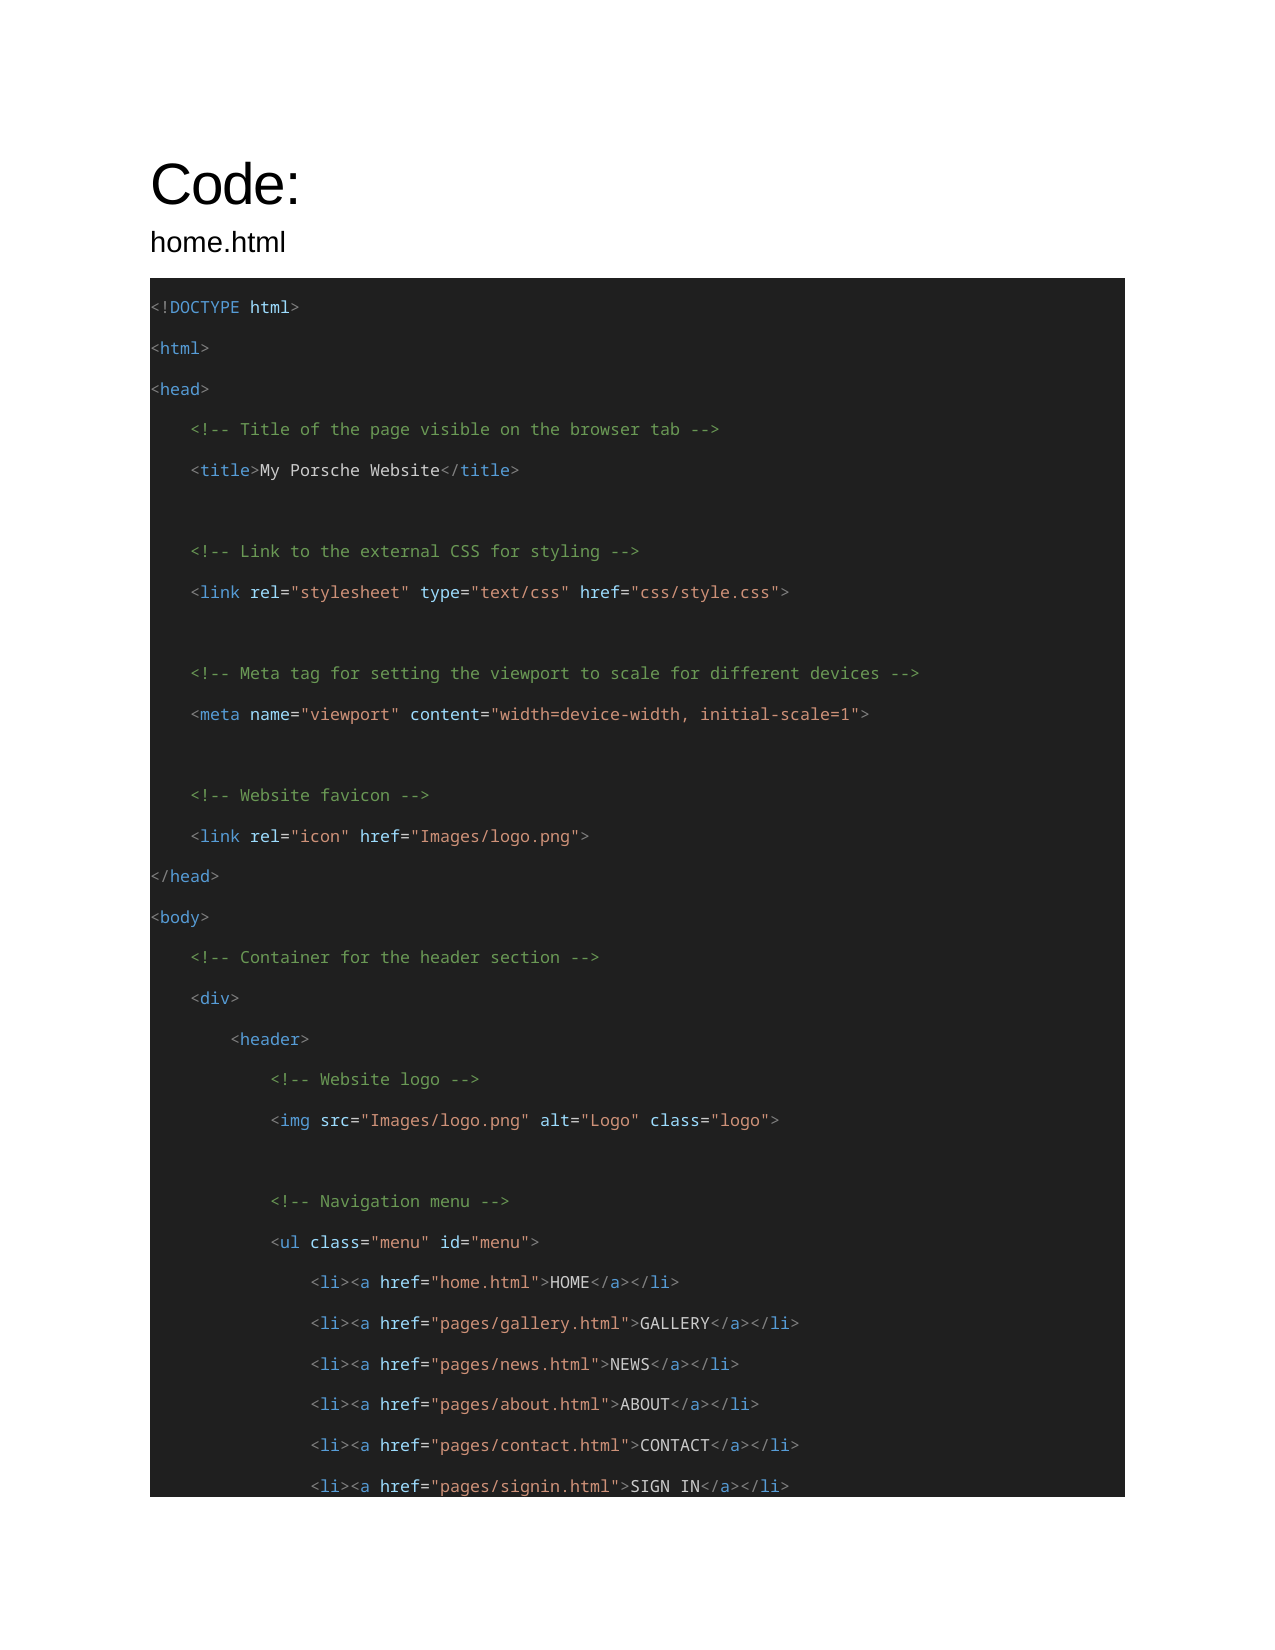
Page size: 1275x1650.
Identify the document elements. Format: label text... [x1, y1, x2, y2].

text <li><a href="home.html">HOME</a></li> [150, 1253, 1125, 1294]
text <meta name="viewport" content="width=device-width, initial-scale=1"> [150, 684, 1125, 725]
text <li><a href="pages/gallery.html">GALLERY</a></li> [150, 1294, 1125, 1334]
text <!-- Website favicon --> [150, 766, 1125, 806]
text <li><a href="pages/signin.html">SIGN IN</a></li> [150, 1456, 1125, 1497]
text <body> [150, 888, 1125, 928]
text <header> [150, 1009, 1125, 1050]
text <!-- Meta tag for setting the viewport to scale for different devices --> [150, 644, 1125, 684]
text <div> [150, 969, 1125, 1009]
text <img src="Images/logo.png" alt="Logo" class="logo"> [150, 1091, 1125, 1131]
text <link rel="stylesheet" type="text/css" href="css/style.css"> [150, 563, 1125, 603]
text </head> [150, 847, 1125, 888]
text <!-- Title of the page visible on the browser tab --> [150, 400, 1125, 441]
text <li><a href="pages/contact.html">CONTACT</a></li> [150, 1416, 1125, 1456]
text <title>My Porsche Website</title> [150, 441, 1125, 481]
text <!DOCTYPE html> [150, 278, 1125, 319]
text <ul class="menu" id="menu"> [150, 1213, 1125, 1253]
text <head> [150, 359, 1125, 400]
text <!-- Link to the external CSS for styling --> [150, 522, 1125, 563]
text <!-- Container for the header section --> [150, 928, 1125, 969]
text <li><a href="pages/about.html">ABOUT</a></li> [150, 1375, 1125, 1416]
text <!-- Website logo --> [150, 1050, 1125, 1091]
text <html> [150, 319, 1125, 359]
text home.html [150, 225, 1125, 259]
text <link rel="icon" href="Images/logo.png"> [150, 806, 1125, 847]
title Code: [150, 150, 1125, 217]
text <li><a href="pages/news.html">NEWS</a></li> [150, 1334, 1125, 1375]
text <!-- Navigation menu --> [150, 1172, 1125, 1213]
